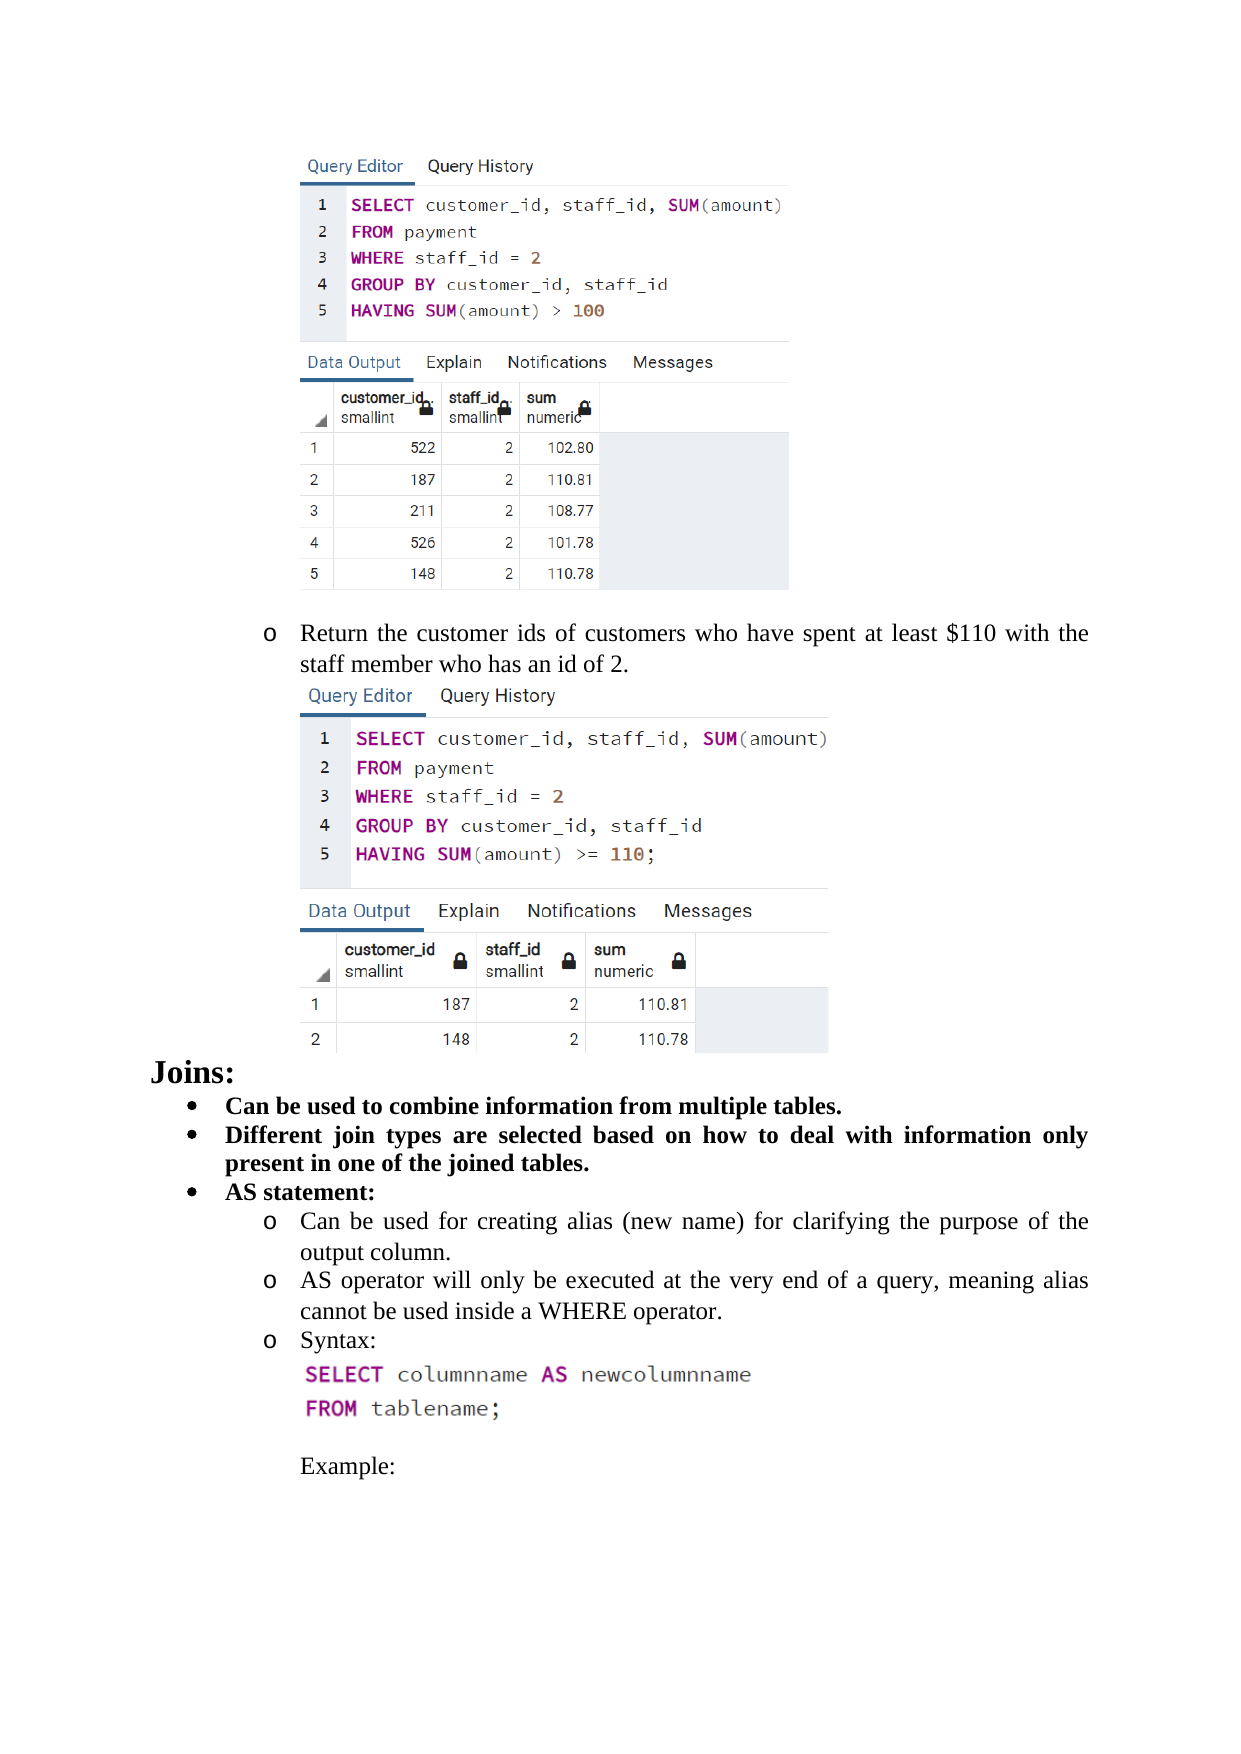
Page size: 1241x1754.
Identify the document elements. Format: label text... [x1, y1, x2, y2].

list Syntax: [262, 1325, 1090, 1356]
list Return the customer ids of customers who have spent at least $110 with the staff member who has an id of 2. [262, 618, 1090, 678]
list AS operator will only be executed at the very end of a query, meaning alias cannot be used inside a WHERE operator. [262, 1266, 1090, 1325]
list Example: [300, 1451, 1090, 1480]
picture [300, 678, 829, 1053]
list Can be used to combine information from multiple tables. [187, 1091, 1090, 1120]
text Joins: [150, 1053, 1090, 1091]
list AS statement: [187, 1177, 1090, 1206]
picture [300, 1356, 757, 1423]
picture [300, 150, 789, 590]
list Can be used for creating alias (new name) for clarifying the purpose of the output column. [262, 1206, 1090, 1266]
list Different join types are selected based on how to deal with information only present in one of the joined tables. [187, 1120, 1090, 1177]
